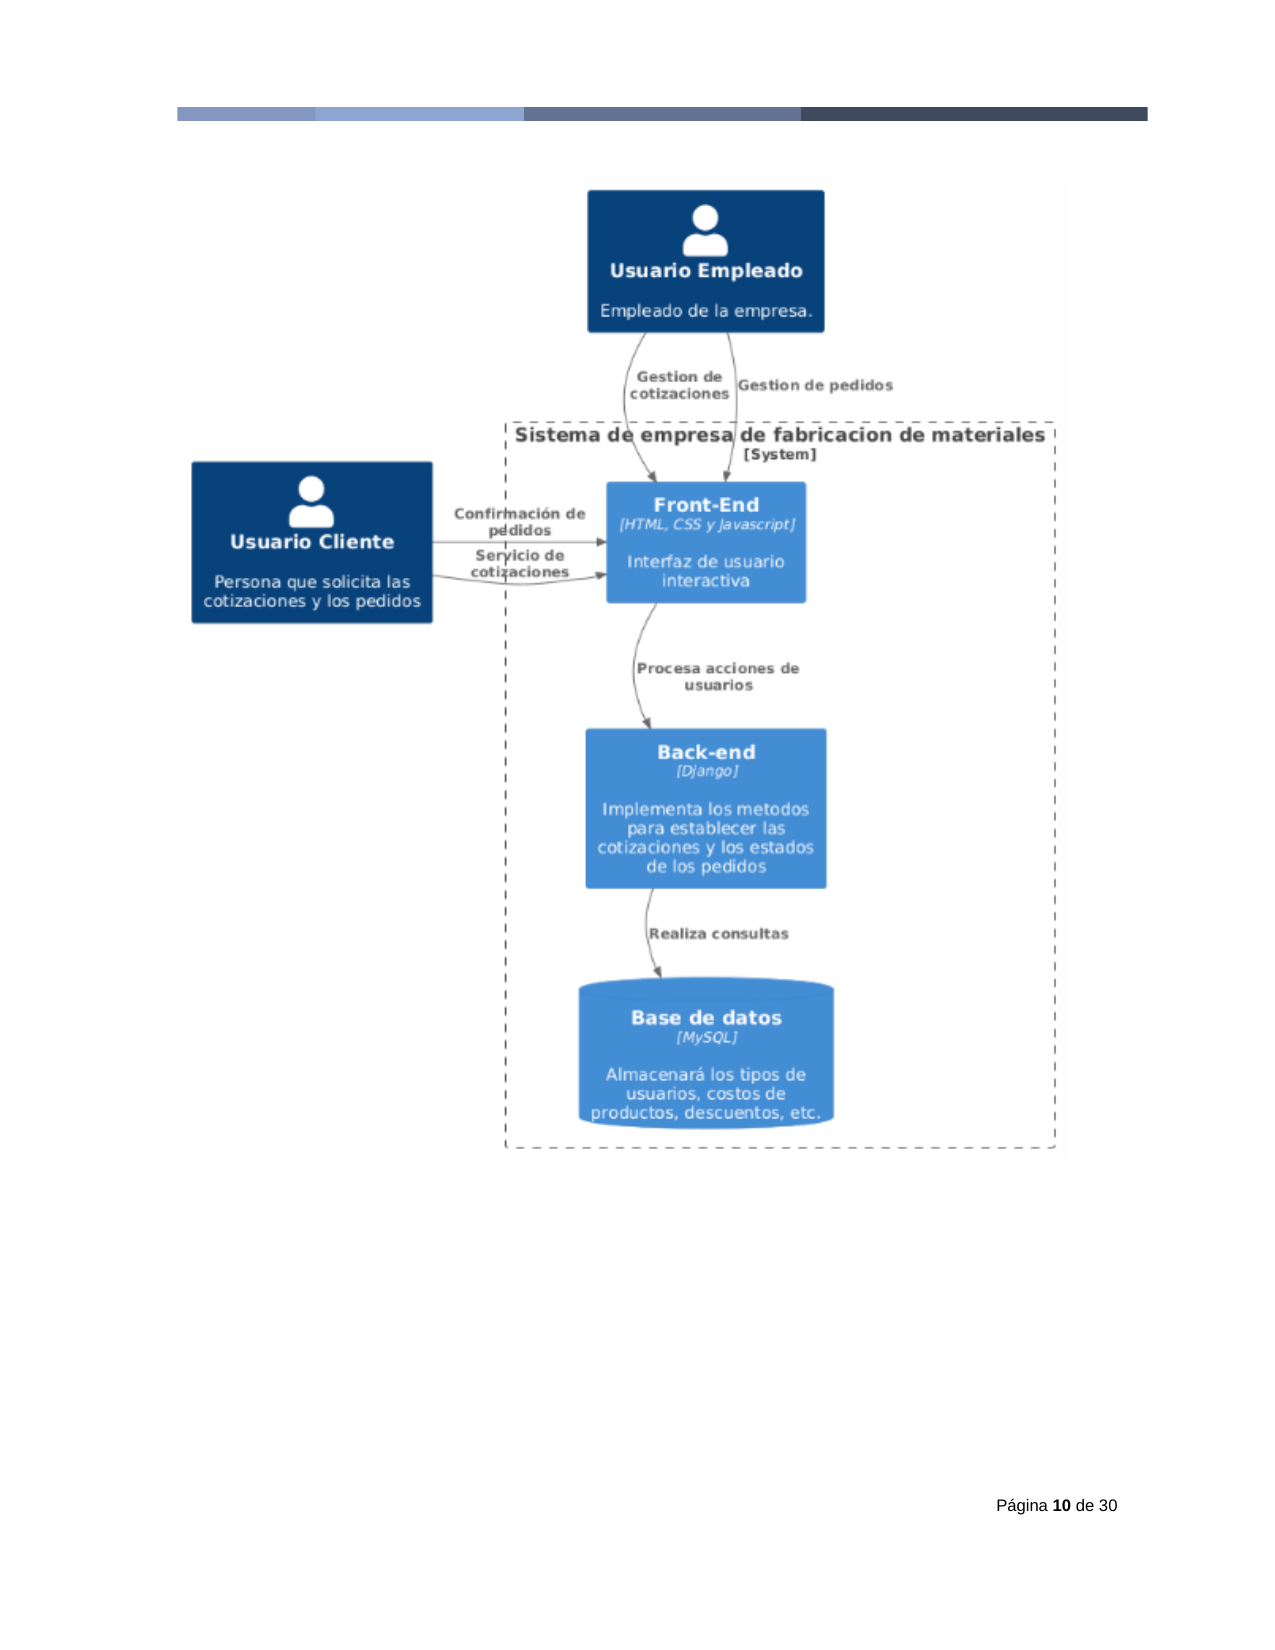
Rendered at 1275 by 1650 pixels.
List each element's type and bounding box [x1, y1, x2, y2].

picture [177, 177, 1070, 1165]
